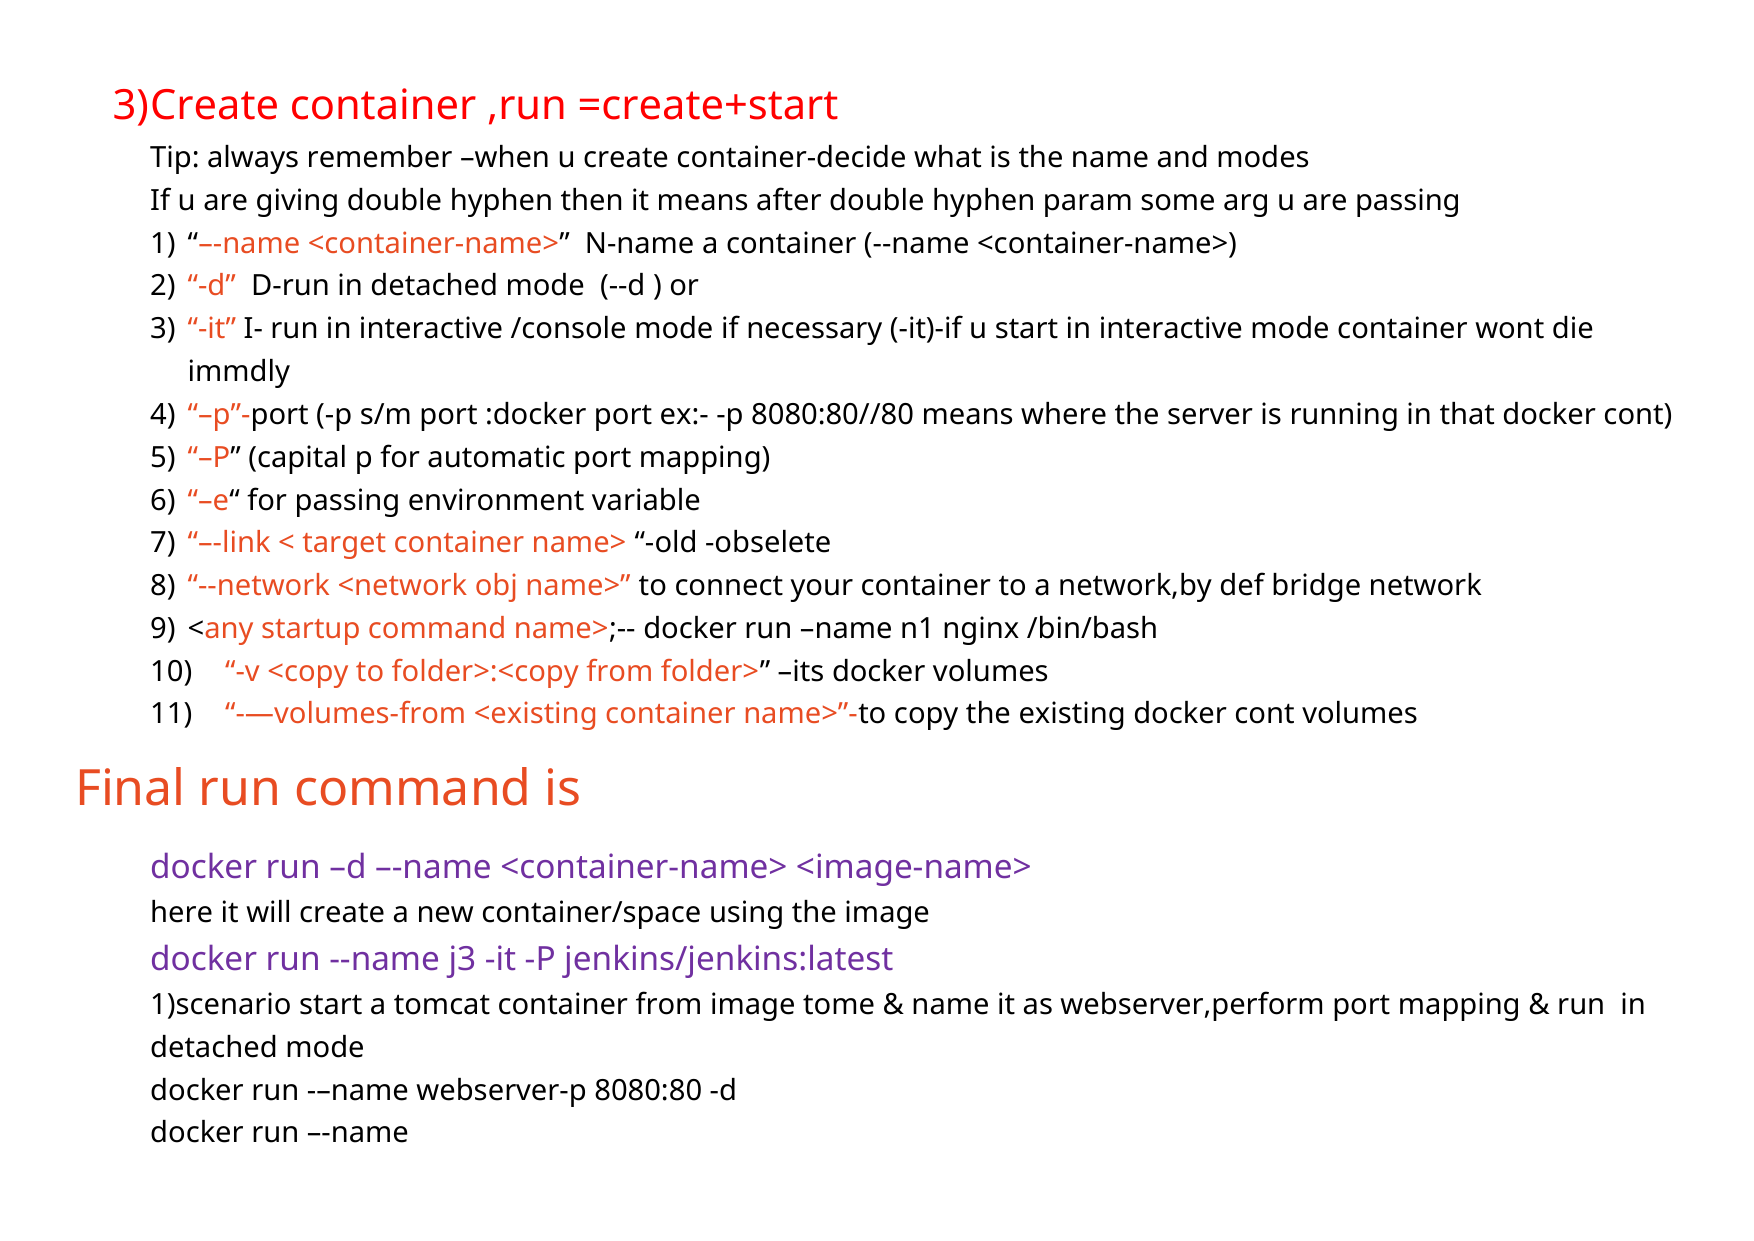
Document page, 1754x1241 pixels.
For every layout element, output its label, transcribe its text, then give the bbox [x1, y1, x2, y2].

list “–p”-port (-p s/m port :docker port ex:- -p 8080:80//80 means where the server is running in that docker cont) [150, 393, 1679, 433]
list “-d” D-run in detached mode (--d ) or [150, 265, 1679, 304]
list docker run –d –-name <container-name> <image-name> [150, 842, 1679, 888]
list “-—volumes-from <existing container name>”-to copy the existing docker cont volumes [150, 693, 1679, 732]
list docker run --name j3 -it -P jenkins/jenkins:latest [150, 934, 1679, 980]
list docker run –-name [150, 1112, 1679, 1151]
list “-v <copy to folder>:<copy from folder>” –its docker volumes [150, 650, 1679, 690]
list “--network <network obj name>” to connect your container to a network,by def bridge network [150, 564, 1679, 604]
list here it will create a new container/space using the image [150, 891, 1679, 931]
list docker run -–name webserver-p 8080:80 -d [150, 1069, 1679, 1108]
list <any startup command name>;-- docker run –name n1 nginx /bin/bash [150, 607, 1679, 647]
subtitle Create container ,run =create+start [112, 75, 1679, 132]
list “–P” (capital p for automatic port mapping) [150, 436, 1679, 476]
list Tip: always remember –when u create container-decide what is the name and modes [150, 136, 1679, 176]
list “-it” I- run in interactive /console mode if necessary (-it)-if u start in interactive mode container wont die immdly [150, 307, 1679, 390]
list “–-link < target container name> “-old -obselete [150, 522, 1679, 561]
text Final run command is [75, 752, 1679, 820]
list “–-name <container-name>” N-name a container (--name <container-name>) [150, 222, 1679, 262]
list 1)scenario start a tomcat container from image tome & name it as webserver,perform port mapping & run in detached mode [150, 983, 1679, 1066]
list “–e“ for passing environment variable [150, 479, 1679, 518]
list If u are giving double hyphen then it means after double hyphen param some arg u are passing [150, 179, 1679, 219]
